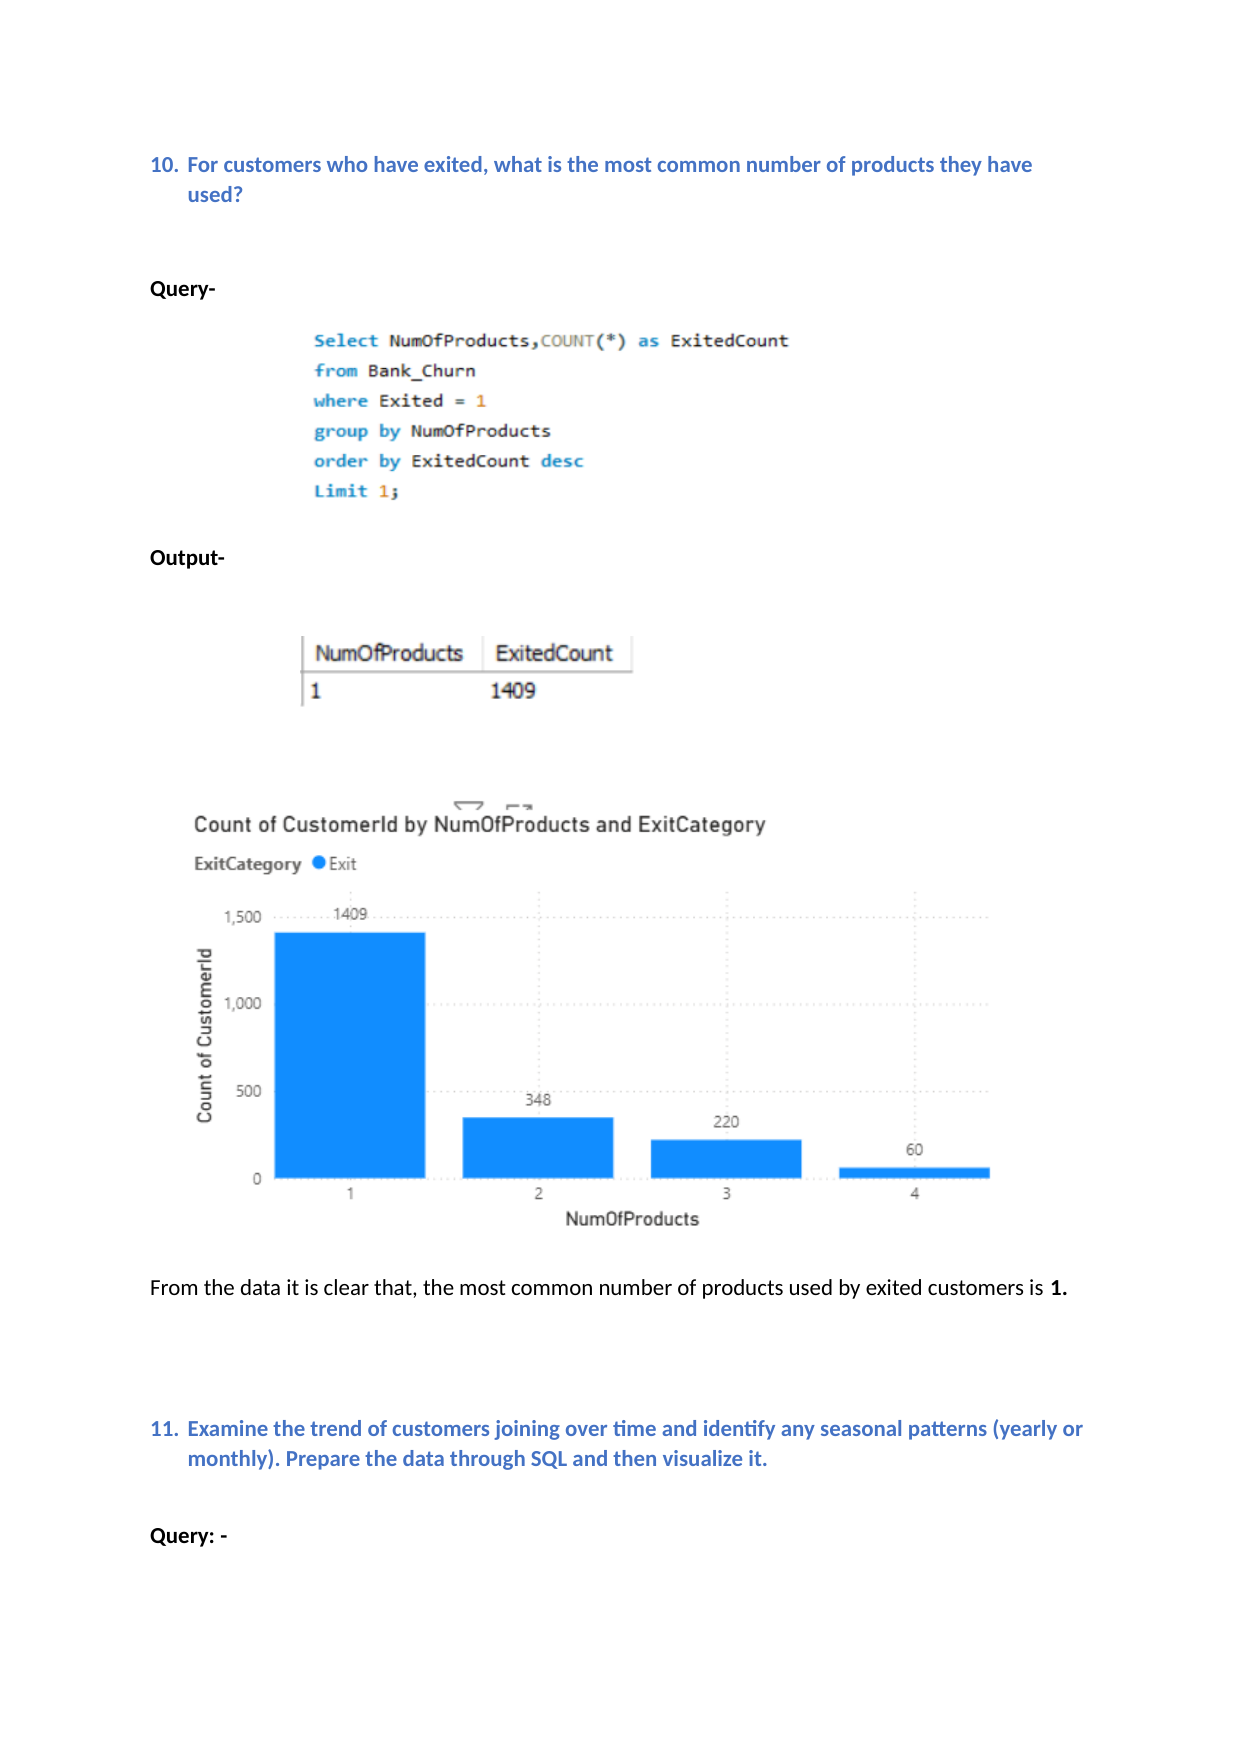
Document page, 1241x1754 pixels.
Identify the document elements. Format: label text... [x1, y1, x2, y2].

picture [150, 797, 1091, 1255]
text From the data it is clear that, the most common number of products used by exited customers is 1. [150, 1273, 1090, 1302]
text Query: - [150, 1521, 1090, 1549]
picture [300, 320, 818, 525]
text Output- [150, 543, 1090, 571]
picture [300, 636, 639, 732]
list For customers who have exited, what is the most common number of products they have used? [150, 150, 1090, 208]
text Query- [150, 274, 1090, 302]
list Examine the trend of customers joining over time and identify any seasonal patterns (yearly or monthly). Prepare the data through SQL and then visualize it. [150, 1414, 1090, 1472]
